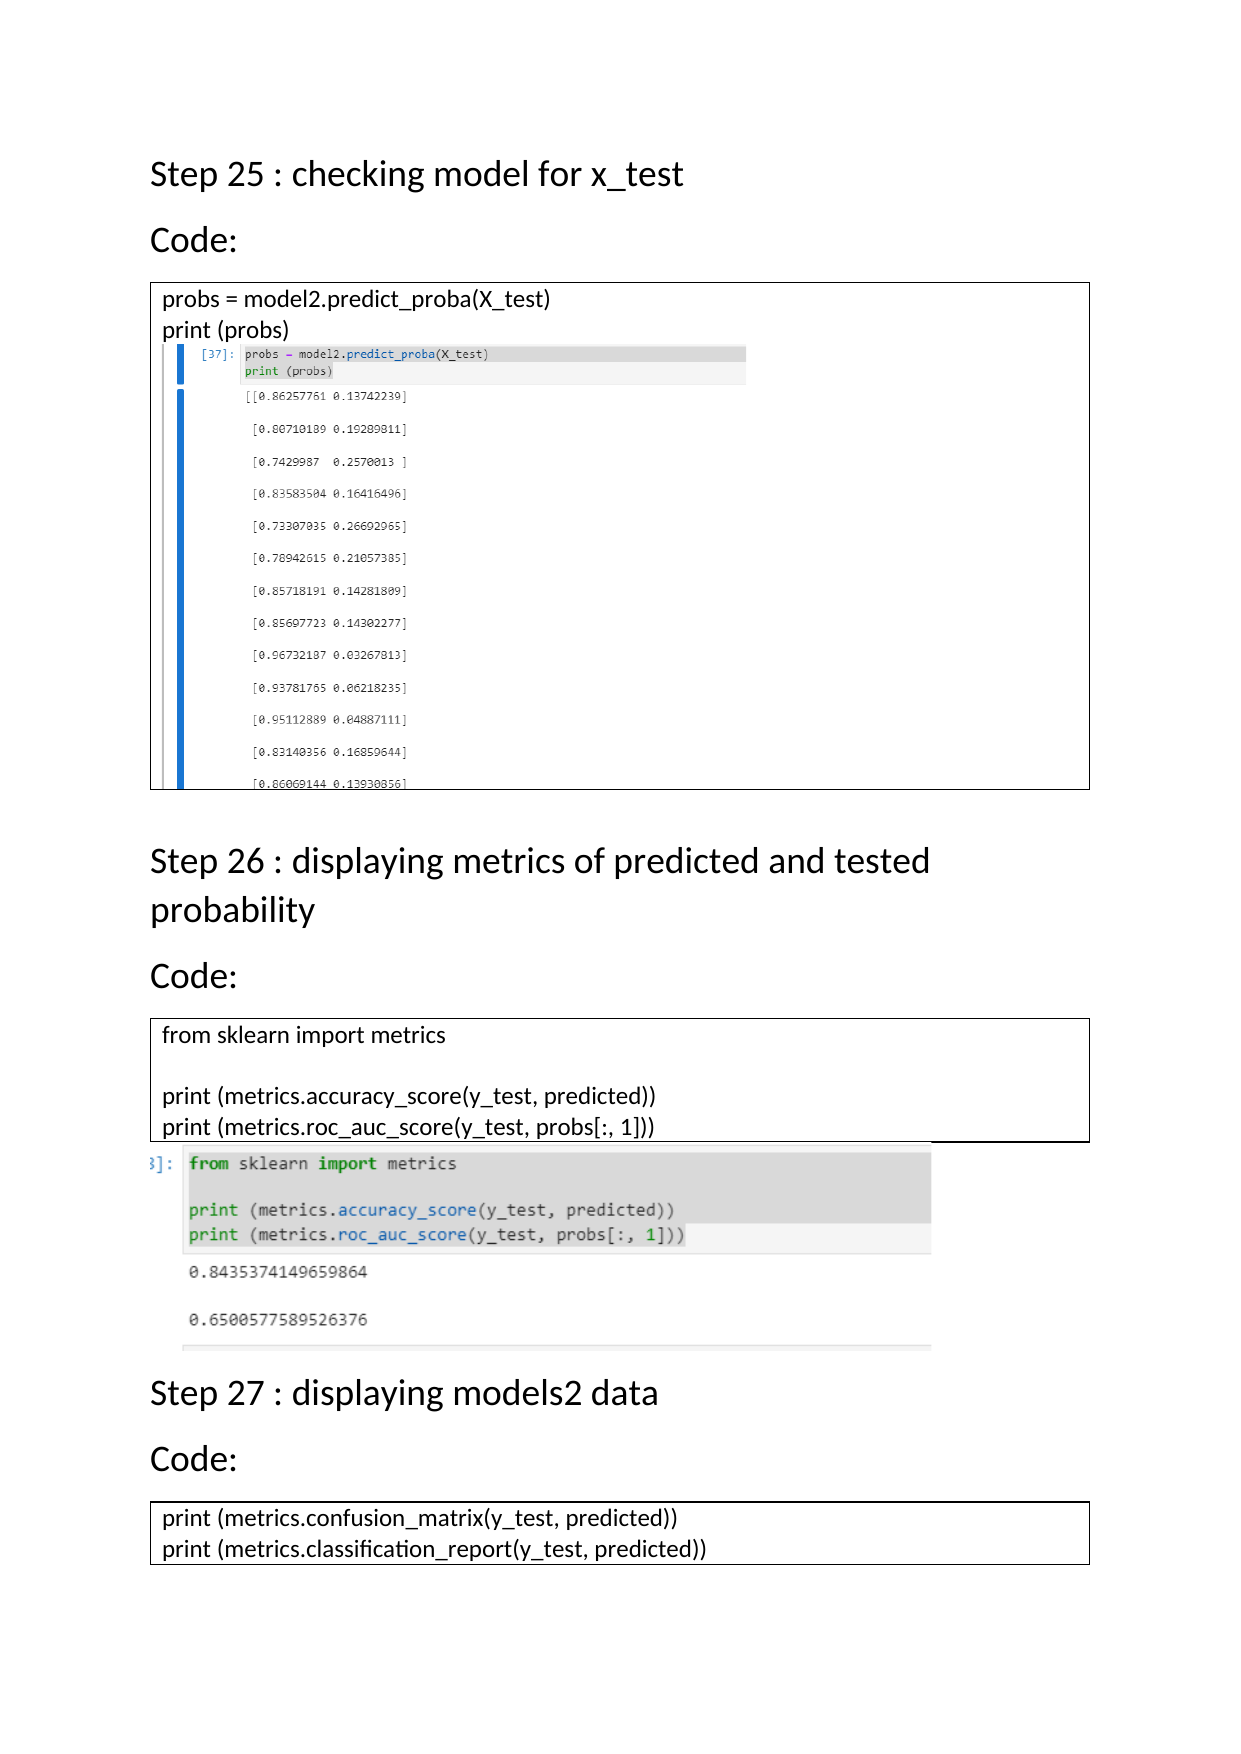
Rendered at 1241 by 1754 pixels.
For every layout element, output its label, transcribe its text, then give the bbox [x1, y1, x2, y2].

text Code: [150, 216, 1090, 262]
table_header probs = model2.predict_proba(X_test) print (probs) [151, 283, 1089, 789]
text Step 25 : checking model for x_test [150, 150, 1090, 196]
text Step 26 : displaying metrics of predicted and tested probability [150, 837, 1090, 932]
picture [161, 344, 747, 789]
text Code: [150, 952, 1090, 998]
text Step 27 : displaying models2 data [150, 1369, 1090, 1415]
picture [150, 1142, 932, 1351]
table_header from sklearn import metrics print (metrics.accuracy_score(y_test, predicted)) print (metrics.roc_auc_score(y_test, probs[:, 1])) [151, 1019, 1089, 1141]
table_header print (metrics.confusion_matrix(y_test, predicted)) print (metrics.classification_report(y_test, predicted)) [151, 1503, 1089, 1563]
text Code: [150, 1435, 1090, 1481]
